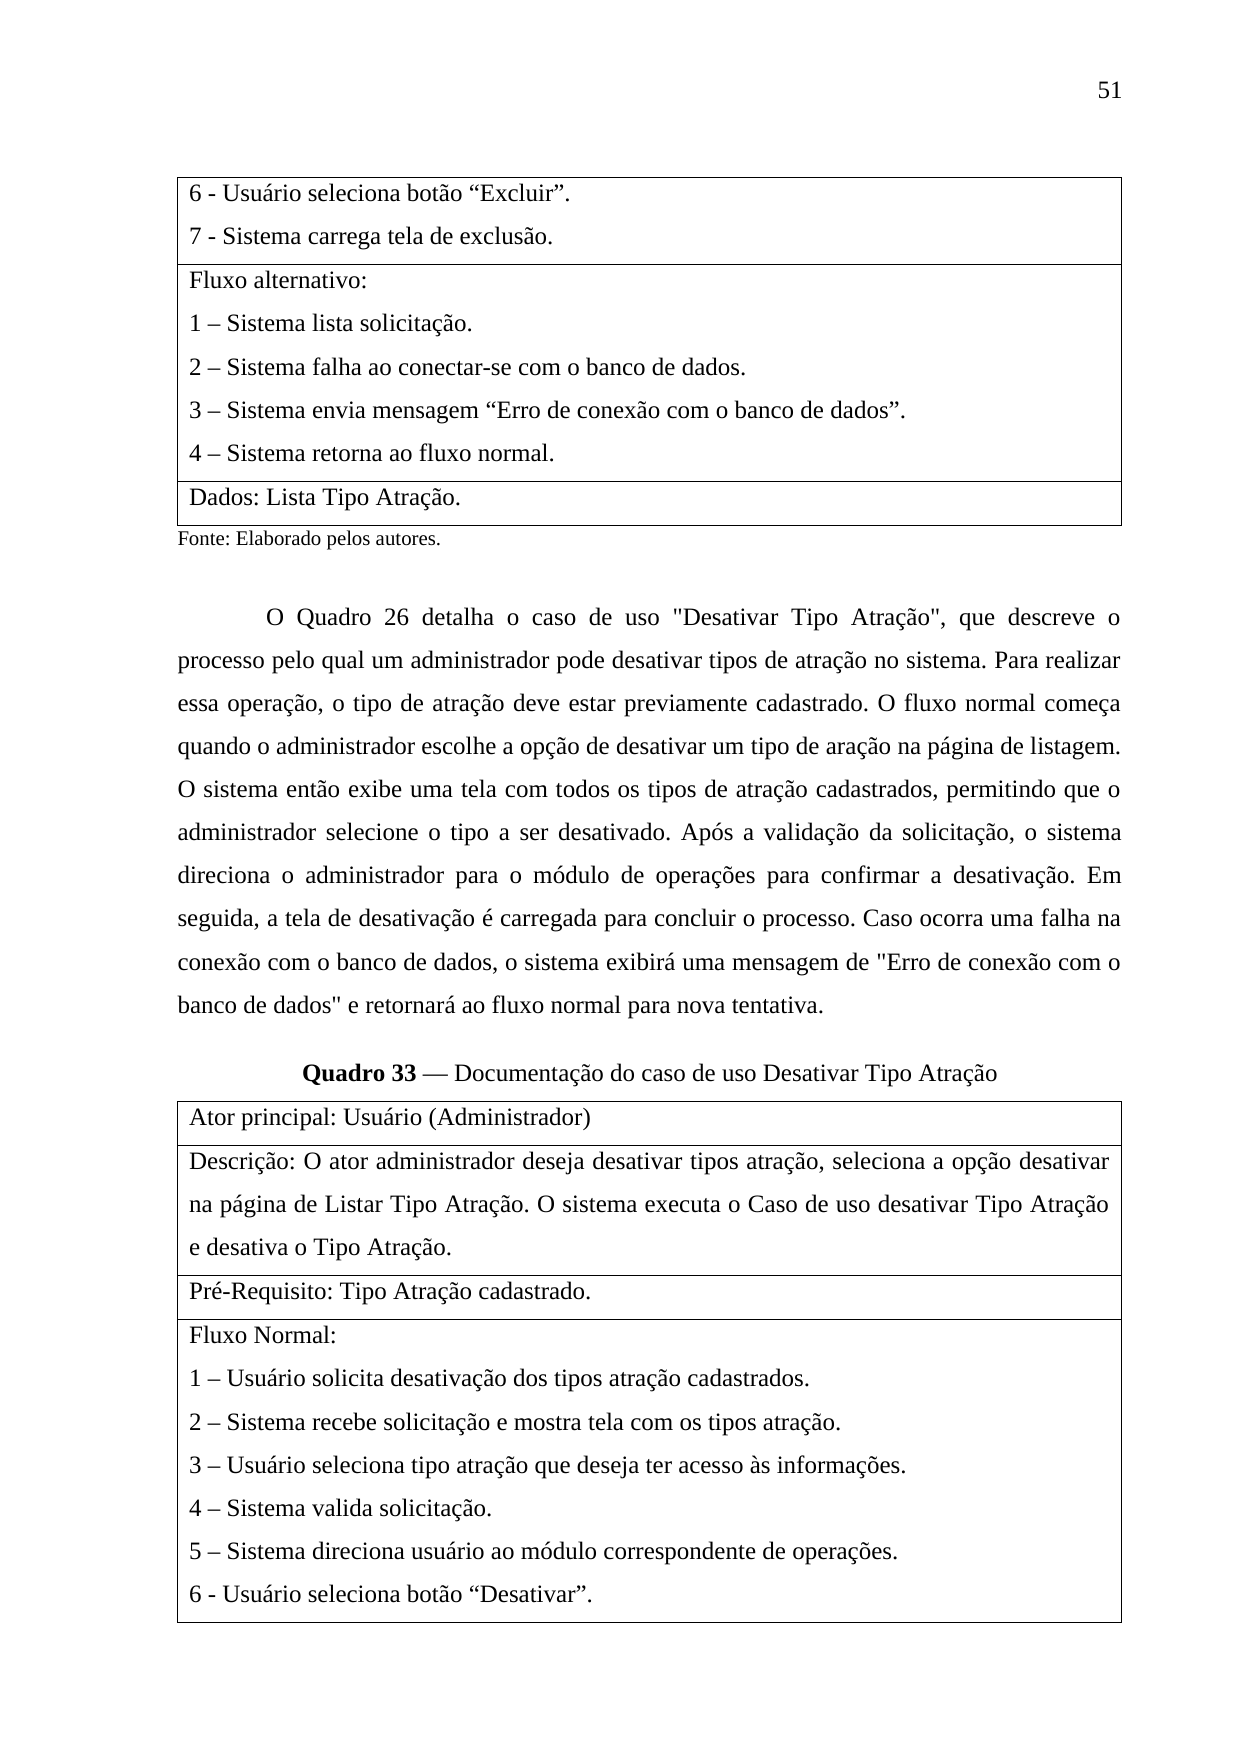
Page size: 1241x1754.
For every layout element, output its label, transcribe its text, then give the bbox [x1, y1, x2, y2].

text Quadro 33 — Documentação do caso de uso Desativar Tipo Atração [177, 1058, 1122, 1087]
text O Quadro 26 detalha o caso de uso "Desativar Tipo Atração", que descreve o processo pelo qual um administrador pode desativar tipos de atração no sistema. Para realizar essa operação, o tipo de atração deve estar previamente cadastrado. O fluxo normal começa quando o administrador escolhe a opção de desativar um tipo de aração na página de listagem. O sistema então exibe uma tela com todos os tipos de atração cadastrados, permitindo que o administrador selecione o tipo a ser desativado. Após a validação da solicitação, o sistema direciona o administrador para o módulo de operações para confirmar a desativação. Em seguida, a tela de desativação é carregada para concluir o processo. Caso ocorra uma falha na conexão com o banco de dados, o sistema exibirá uma mensagem de "Erro de conexão com o banco de dados" e retornará ao fluxo normal para nova tentativa. [177, 602, 1122, 1018]
table_cell Fluxo alternativo: 1 – Sistema lista solicitação. 2 – Sistema falha ao conectar-se com o banco de dados. 3 – Sistema envia mensagem “Erro de conexão com o banco de dados”. 4 – Sistema retorna ao fluxo normal. [178, 265, 1121, 481]
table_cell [178, 1320, 1121, 1622]
text Fonte: Elaborado pelos autores. [177, 526, 1122, 550]
table_header Ator principal: Usuário (Administrador) [178, 1102, 1121, 1145]
table_cell Dados: Lista Tipo Atração. [178, 482, 1121, 525]
table_cell Descrição: O ator administrador deseja desativar tipos atração, seleciona a opção desativar na página de Listar Tipo Atração. O sistema executa o Caso de uso desativar Tipo Atração e desativa o Tipo Atração. [178, 1146, 1121, 1275]
table_cell Pré-Requisito: Tipo Atração cadastrado. [178, 1276, 1121, 1319]
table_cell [178, 178, 1121, 264]
